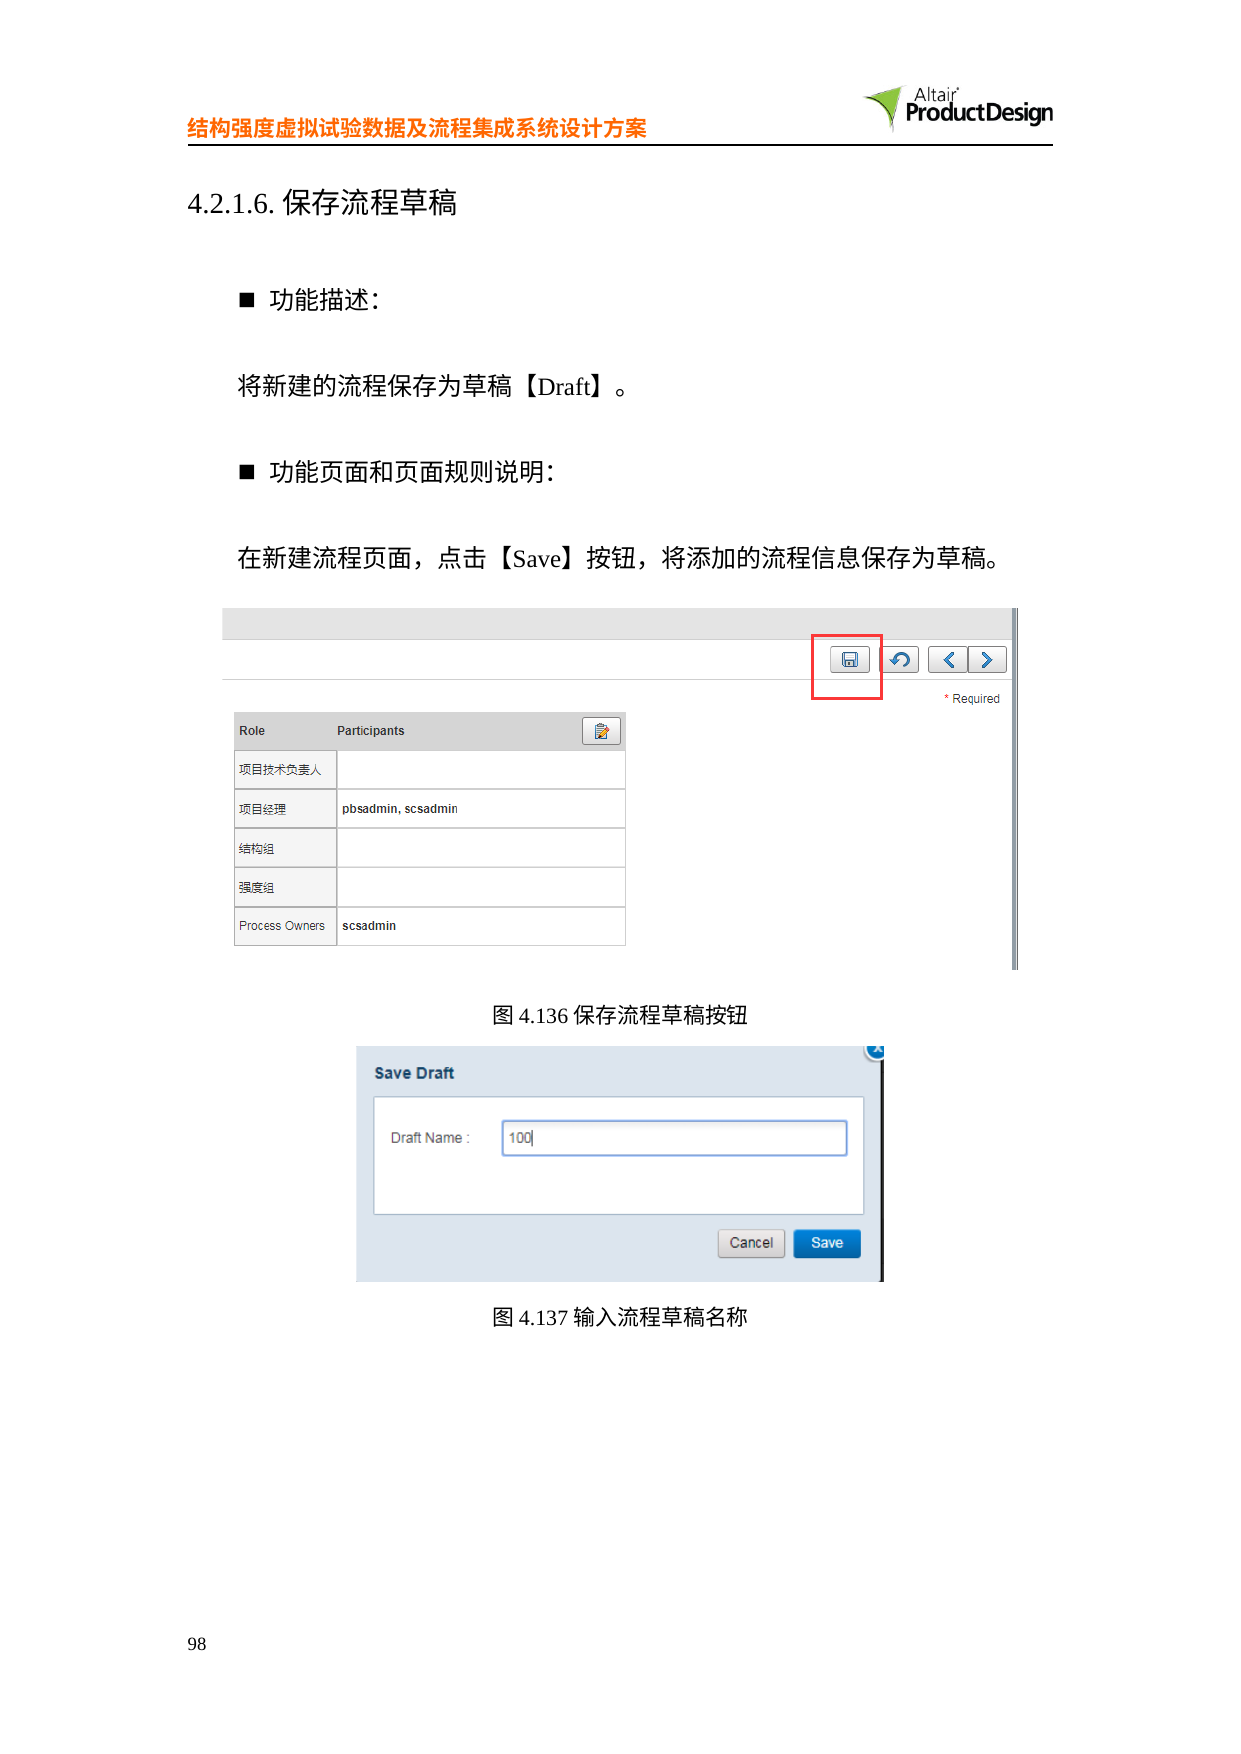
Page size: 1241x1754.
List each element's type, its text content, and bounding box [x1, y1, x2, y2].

text 将新建的流程保存为草稿【Draft】。 [187, 351, 1053, 419]
picture [862, 76, 1053, 137]
text 功能描述： [187, 265, 1053, 333]
text 在新建流程页面，点击【Save】按钮，将添加的流程信息保存为草稿。 [187, 523, 1053, 591]
picture [356, 1046, 884, 1282]
text 功能页面和页面规则说明： [187, 437, 1053, 505]
subtitle 保存流程草稿 [187, 167, 1053, 235]
picture [222, 608, 1018, 970]
